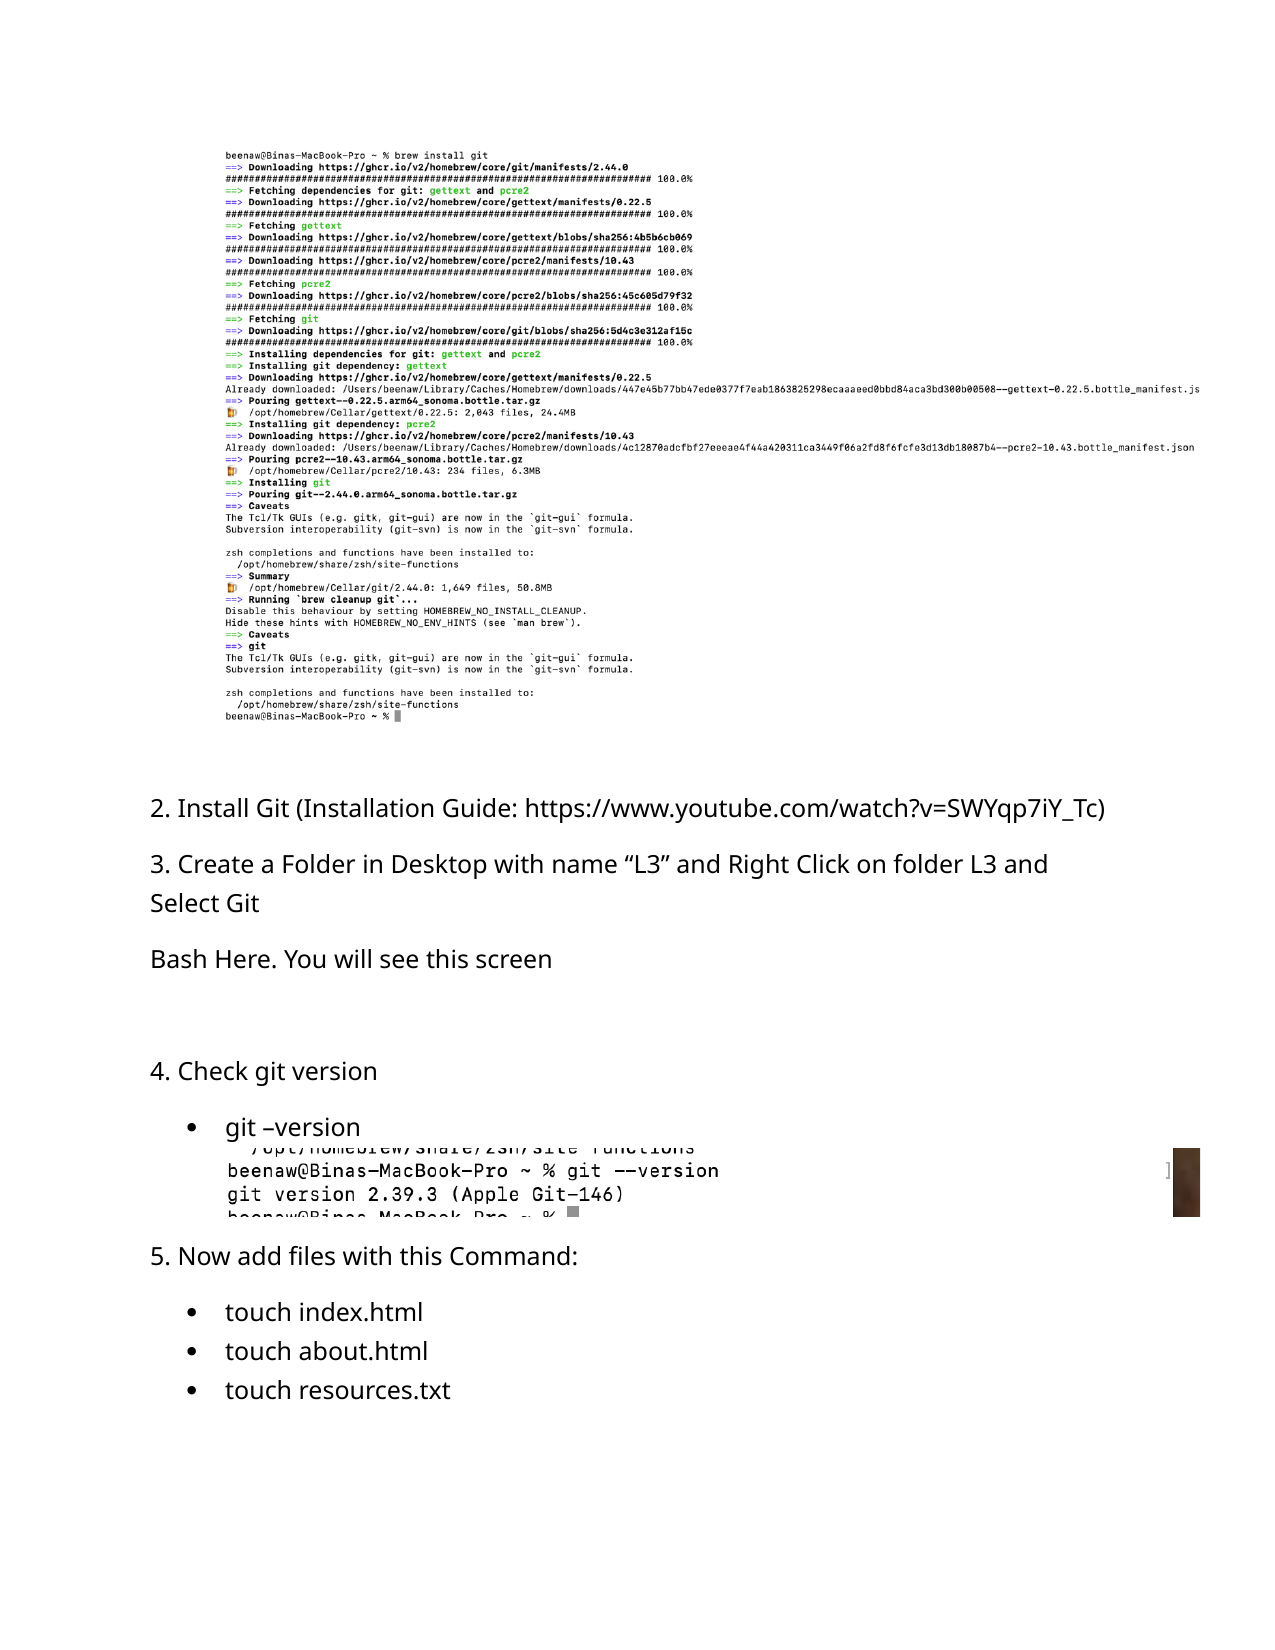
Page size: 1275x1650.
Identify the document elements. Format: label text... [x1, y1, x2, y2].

text 2. Install Git (Installation Guide: https://www.youtube.com/watch?v=SWYqp7iY_Tc) [150, 791, 1125, 825]
text 3. Create a Folder in Desktop with name “L3” and Right Click on folder L3 and Select Git [150, 847, 1125, 920]
text 4. Check git version [150, 1053, 1125, 1087]
list touch about.html [187, 1334, 1125, 1368]
picture [225, 1148, 1200, 1217]
text Bash Here. You will see this screen [150, 942, 1125, 976]
text 5. Now add files with this Command: [150, 1239, 1125, 1273]
list touch resources.txt [187, 1373, 1125, 1407]
list touch index.html [187, 1294, 1125, 1329]
picture [225, 150, 1200, 730]
list git –version [187, 1109, 1125, 1143]
